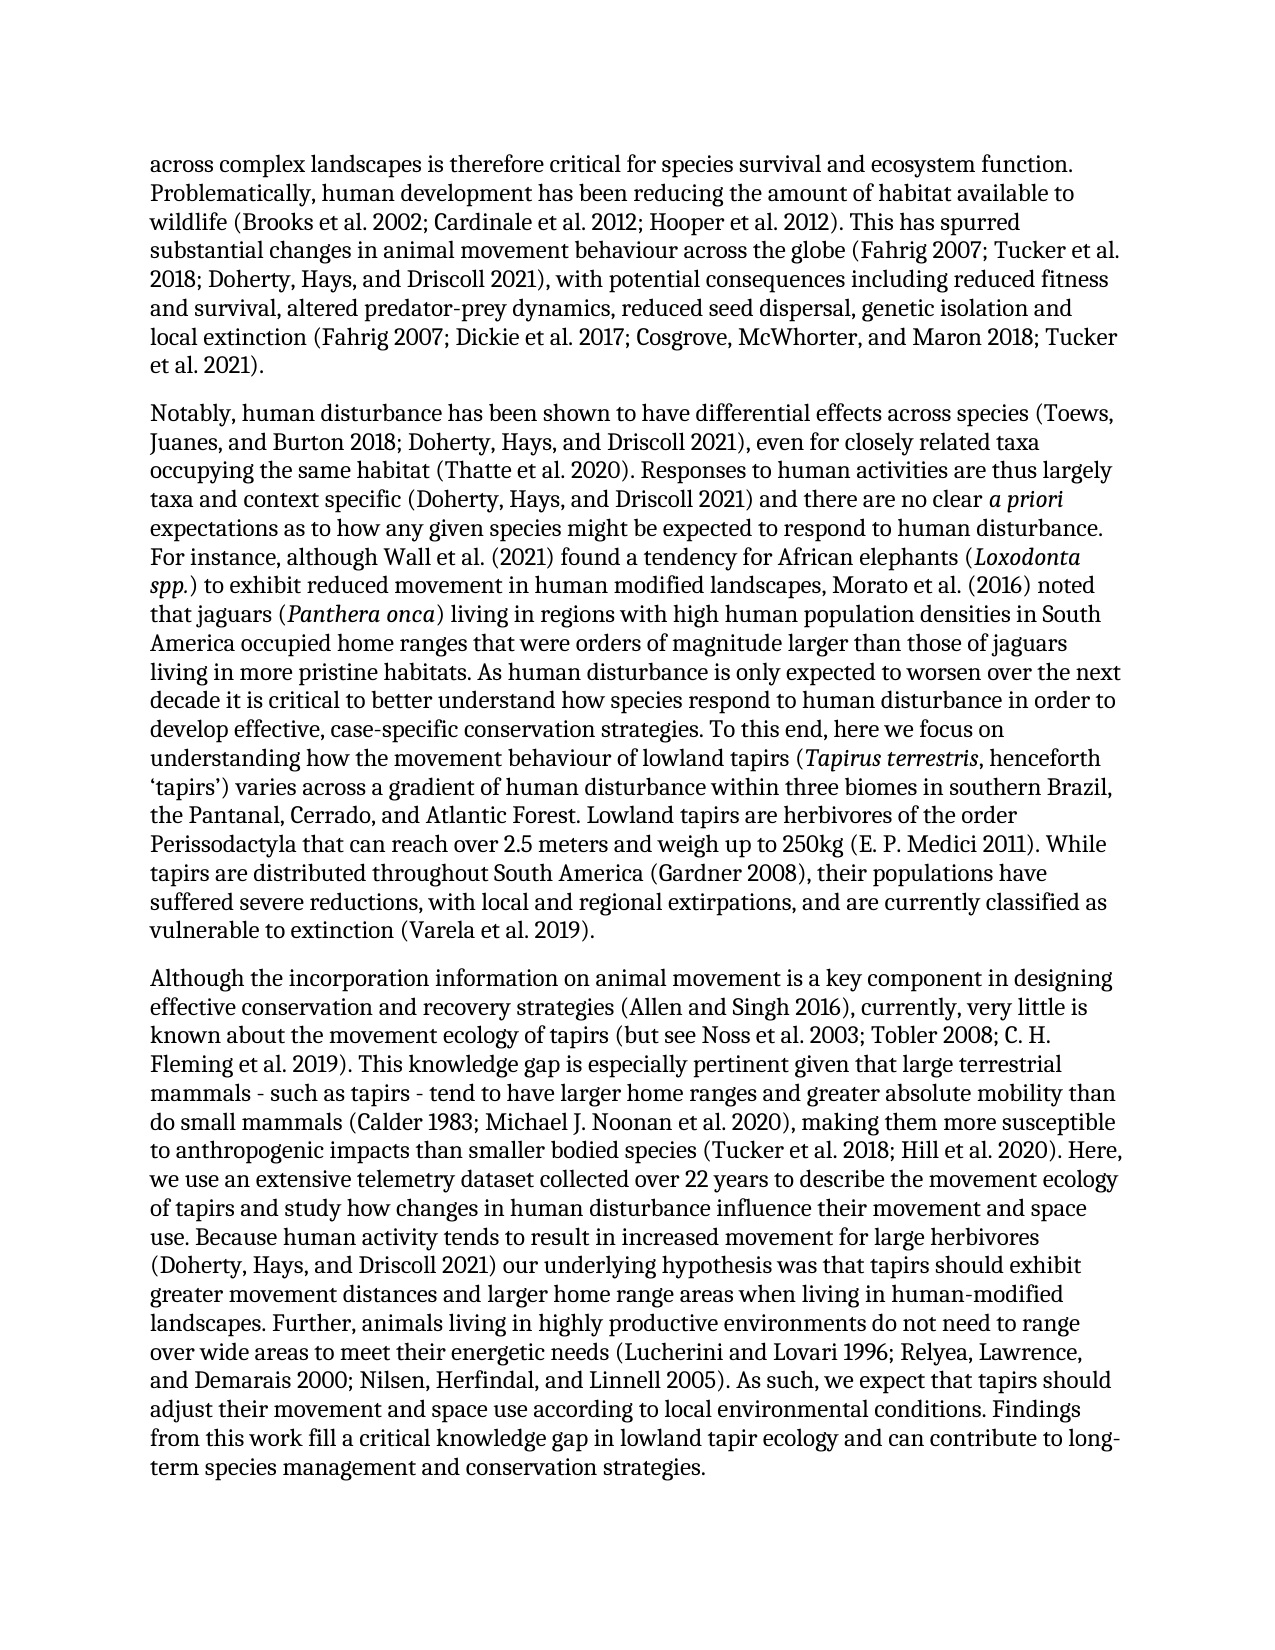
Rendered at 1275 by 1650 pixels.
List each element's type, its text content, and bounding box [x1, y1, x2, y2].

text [150, 150, 1125, 380]
text Although the incorporation information on animal movement is a key component in designing effective conservation and recovery strategies (Allen and Singh 2016), currently, very little is known about the movement ecology of tapirs (but see Noss et al. 2003; Tobler 2008; C. H. Fleming et al. 2019). This knowledge gap is especially pertinent given that large terrestrial mammals - such as tapirs - tend to have larger home ranges and greater absolute mobility than do small mammals (Calder 1983; Michael J. Noonan et al. 2020), making them more susceptible to anthropogenic impacts than smaller bodied species (Tucker et al. 2018; Hill et al. 2020). Here, we use an extensive telemetry dataset collected over 22 years to describe the movement ecology of tapirs and study how changes in human disturbance influence their movement and space use. Because human activity tends to result in increased movement for large herbivores (Doherty, Hays, and Driscoll 2021) our underlying hypothesis was that tapirs should exhibit greater movement distances and larger home range areas when living in human-modified landscapes. Further, animals living in highly productive environments do not need to range over wide areas to meet their energetic needs (Lucherini and Lovari 1996; Relyea, Lawrence, and Demarais 2000; Nilsen, Herfindal, and Linnell 2005). As such, we expect that tapirs should adjust their movement and space use according to local environmental conditions. Findings from this work fill a critical knowledge gap in lowland tapir ecology and can contribute to long-term species management and conservation strategies. [150, 964, 1125, 1481]
text Notably, human disturbance has been shown to have differential effects across species (Toews, Juanes, and Burton 2018; Doherty, Hays, and Driscoll 2021), even for closely related taxa occupying the same habitat (Thatte et al. 2020). Responses to human activities are thus largely taxa and context specific (Doherty, Hays, and Driscoll 2021) and there are no clear a priori expectations as to how any given species might be expected to respond to human disturbance. For instance, although Wall et al. (2021) found a tendency for African elephants (Loxodonta spp.) to exhibit reduced movement in human modified landscapes, Morato et al. (2016) noted that jaguars (Panthera onca) living in regions with high human population densities in South America occupied home ranges that were orders of magnitude larger than those of jaguars living in more pristine habitats. As human disturbance is only expected to worsen over the next decade it is critical to better understand how species respond to human disturbance in order to develop effective, case-specific conservation strategies. To this end, here we focus on understanding how the movement behaviour of lowland tapirs (Tapirus terrestris, henceforth ‘tapirs’) varies across a gradient of human disturbance within three biomes in southern Brazil, the Pantanal, Cerrado, and Atlantic Forest. Lowland tapirs are herbivores of the order Perissodactyla that can reach over 2.5 meters and weigh up to 250kg (E. P. Medici 2011). While tapirs are distributed throughout South America (Gardner 2008), their populations have suffered severe reductions, with local and regional extirpations, and are currently classified as vulnerable to extinction (Varela et al. 2019). [150, 399, 1125, 945]
